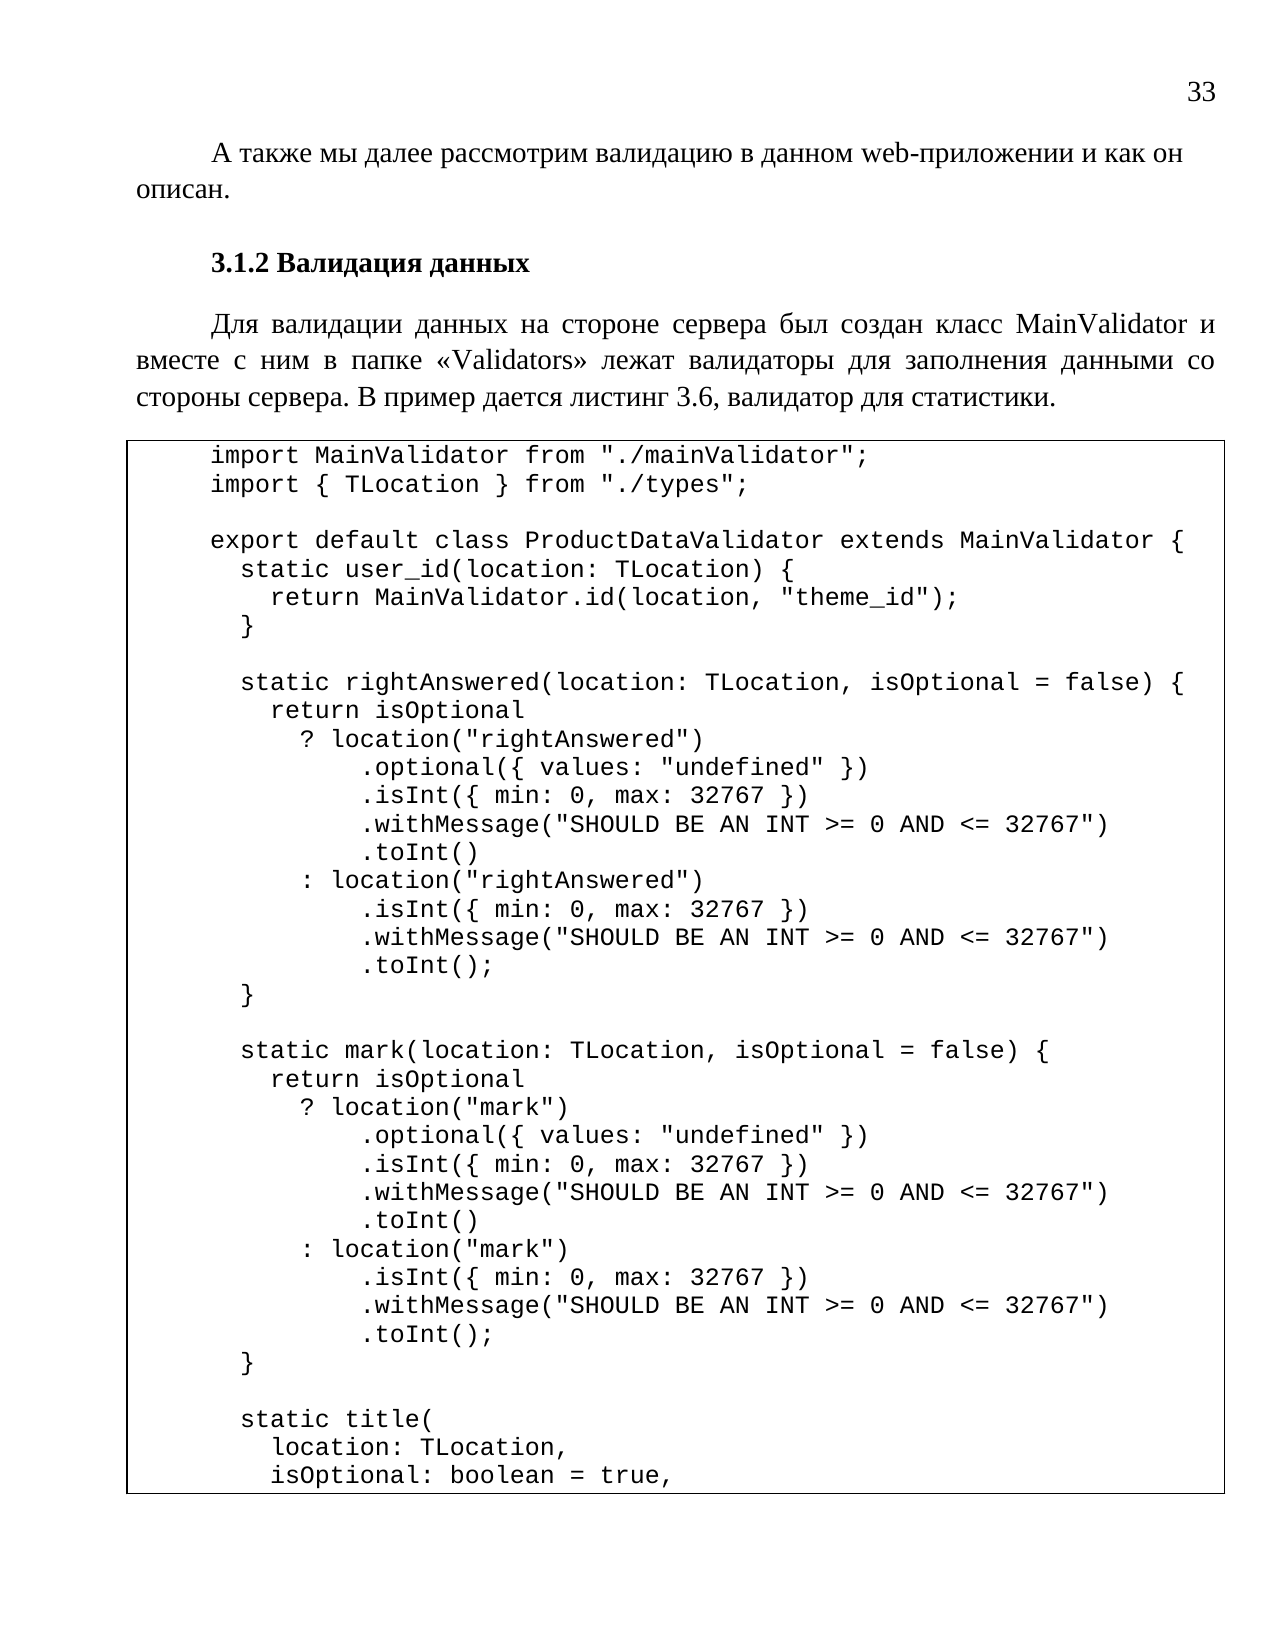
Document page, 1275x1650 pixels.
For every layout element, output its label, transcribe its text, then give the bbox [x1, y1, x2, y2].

text .withMessage("SHOULD BE AN INT >= 0 AND <= 32767") [136, 1179, 1216, 1208]
text .toInt() [136, 839, 1216, 868]
text static title( [136, 1406, 1216, 1434]
text location: TLocation, [136, 1434, 1216, 1460]
text .toInt() [136, 1208, 1216, 1236]
text return isOptional [136, 698, 1216, 726]
text ? location("rightAnswered") [136, 726, 1216, 754]
text import MainValidator from "./mainValidator"; [128, 441, 1224, 471]
text return isOptional [136, 1066, 1216, 1094]
text isOptional: boolean = true, [128, 1460, 1224, 1493]
subtitle 3.1.2 Валидация данных [136, 245, 1216, 279]
text .toInt(); [136, 1321, 1216, 1349]
text static mark(location: TLocation, isOptional = false) { [136, 1038, 1216, 1066]
text .withMessage("SHOULD BE AN INT >= 0 AND <= 32767") [136, 924, 1216, 953]
text .withMessage("SHOULD BE AN INT >= 0 AND <= 32767") [136, 811, 1216, 839]
text return MainValidator.id(location, "theme_id"); [136, 584, 1216, 613]
text Для валидации данных на стороне сервера был создан класс MainValidator и вместе с ним в папке «Validators» лежат валидаторы для заполнения данными со стороны сервера. В пример дается листинг 3.6, валидатор для статистики. [136, 306, 1216, 412]
text } [136, 981, 1216, 1009]
text static rightAnswered(location: TLocation, isOptional = false) { [136, 669, 1216, 698]
text } [136, 613, 1216, 641]
text ? location("mark") [136, 1094, 1216, 1123]
text .toInt(); [136, 953, 1216, 981]
text export default class ProductDataValidator extends MainValidator { [136, 528, 1216, 556]
text : location("rightAnswered") [136, 868, 1216, 896]
text А также мы далее рассмотрим валидацию в данном web-приложении и как он описан. [136, 135, 1216, 205]
text .isInt({ min: 0, max: 32767 }) [136, 783, 1216, 811]
text .isInt({ min: 0, max: 32767 }) [136, 1264, 1216, 1293]
text static user_id(location: TLocation) { [136, 556, 1216, 584]
text import { TLocation } from "./types"; [136, 471, 1216, 499]
text .optional({ values: "undefined" }) [136, 754, 1216, 783]
text .isInt({ min: 0, max: 32767 }) [136, 1151, 1216, 1179]
text } [136, 1349, 1216, 1378]
text .isInt({ min: 0, max: 32767 }) [136, 896, 1216, 924]
text : location("mark") [136, 1236, 1216, 1264]
text .withMessage("SHOULD BE AN INT >= 0 AND <= 32767") [136, 1293, 1216, 1321]
text .optional({ values: "undefined" }) [136, 1123, 1216, 1151]
